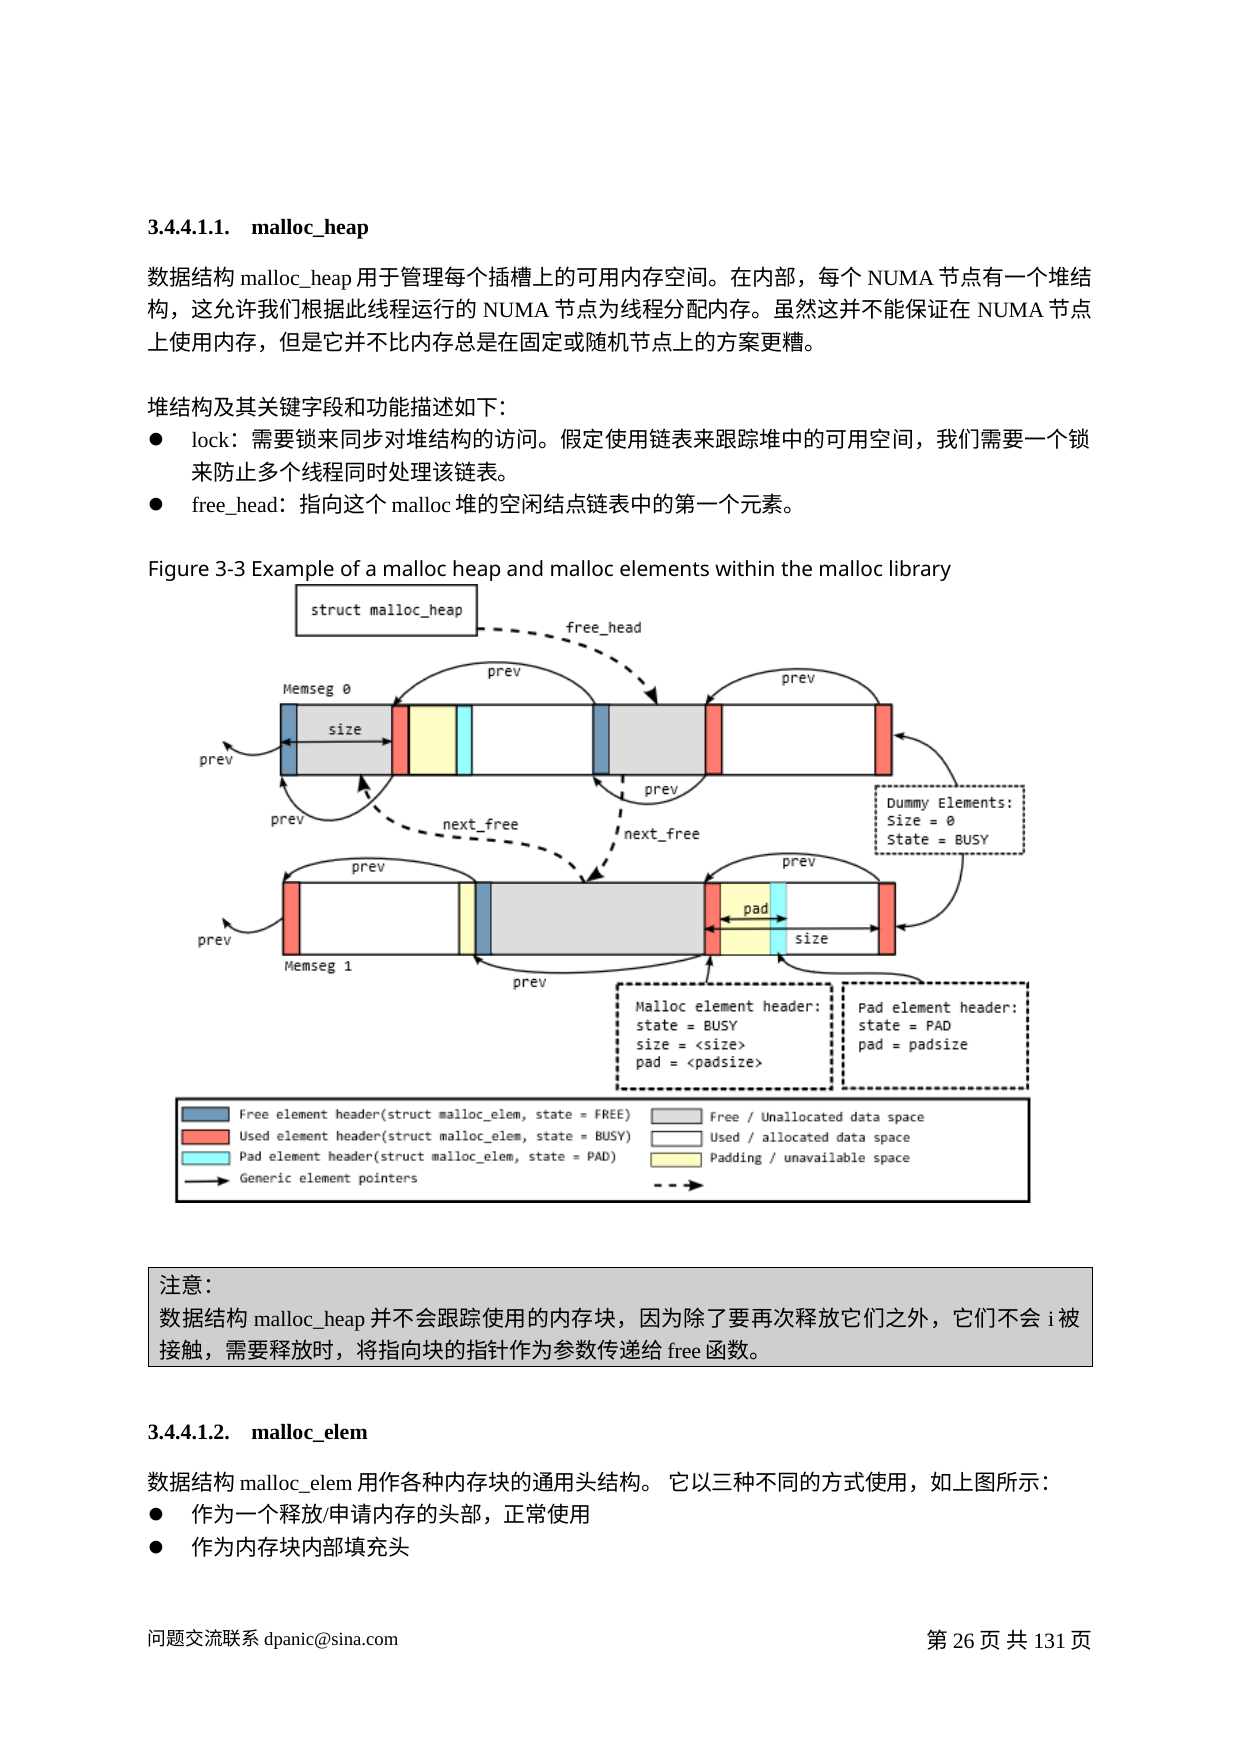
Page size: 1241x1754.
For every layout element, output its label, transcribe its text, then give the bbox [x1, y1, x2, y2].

list 作为内存块内部填充头 [148, 1529, 1092, 1562]
picture [147, 584, 1093, 1203]
list 作为一个释放/申请内存的头部，正常使用 [148, 1497, 1092, 1529]
table_header 注意： 数据结构malloc_heap并不会跟踪使用的内存块，因为除了要再次释放它们之外，它们不会i被接触，需要释放时，将指向块的指针作为参数传递给free函数。 [149, 1268, 1092, 1366]
text 数据结构malloc_elem用作各种内存块的通用头结构。 它以三种不同的方式使用，如上图所示： [148, 1464, 1092, 1497]
list free_head：指向这个malloc堆的空闲结点链表中的第一个元素。 [148, 487, 1092, 519]
text 堆结构及其关键字段和功能描述如下： [148, 389, 1092, 422]
text 数据结构malloc_heap用于管理每个插槽上的可用内存空间。在内部，每个NUMA节点有一个堆结构，这允许我们根据此线程运行的NUMA节点为线程分配内存。虽然这并不能保证在NUMA节点上使用内存，但是它并不比内存总是在固定或随机节点上的方案更糟。 [148, 259, 1092, 357]
subtitle malloc_elem [148, 1415, 1092, 1448]
subtitle malloc_heap [148, 211, 1092, 243]
list lock：需要锁来同步对堆结构的访问。假定使用链表来跟踪堆中的可用空间，我们需要一个锁来防止多个线程同时处理该链表。 [148, 422, 1092, 487]
